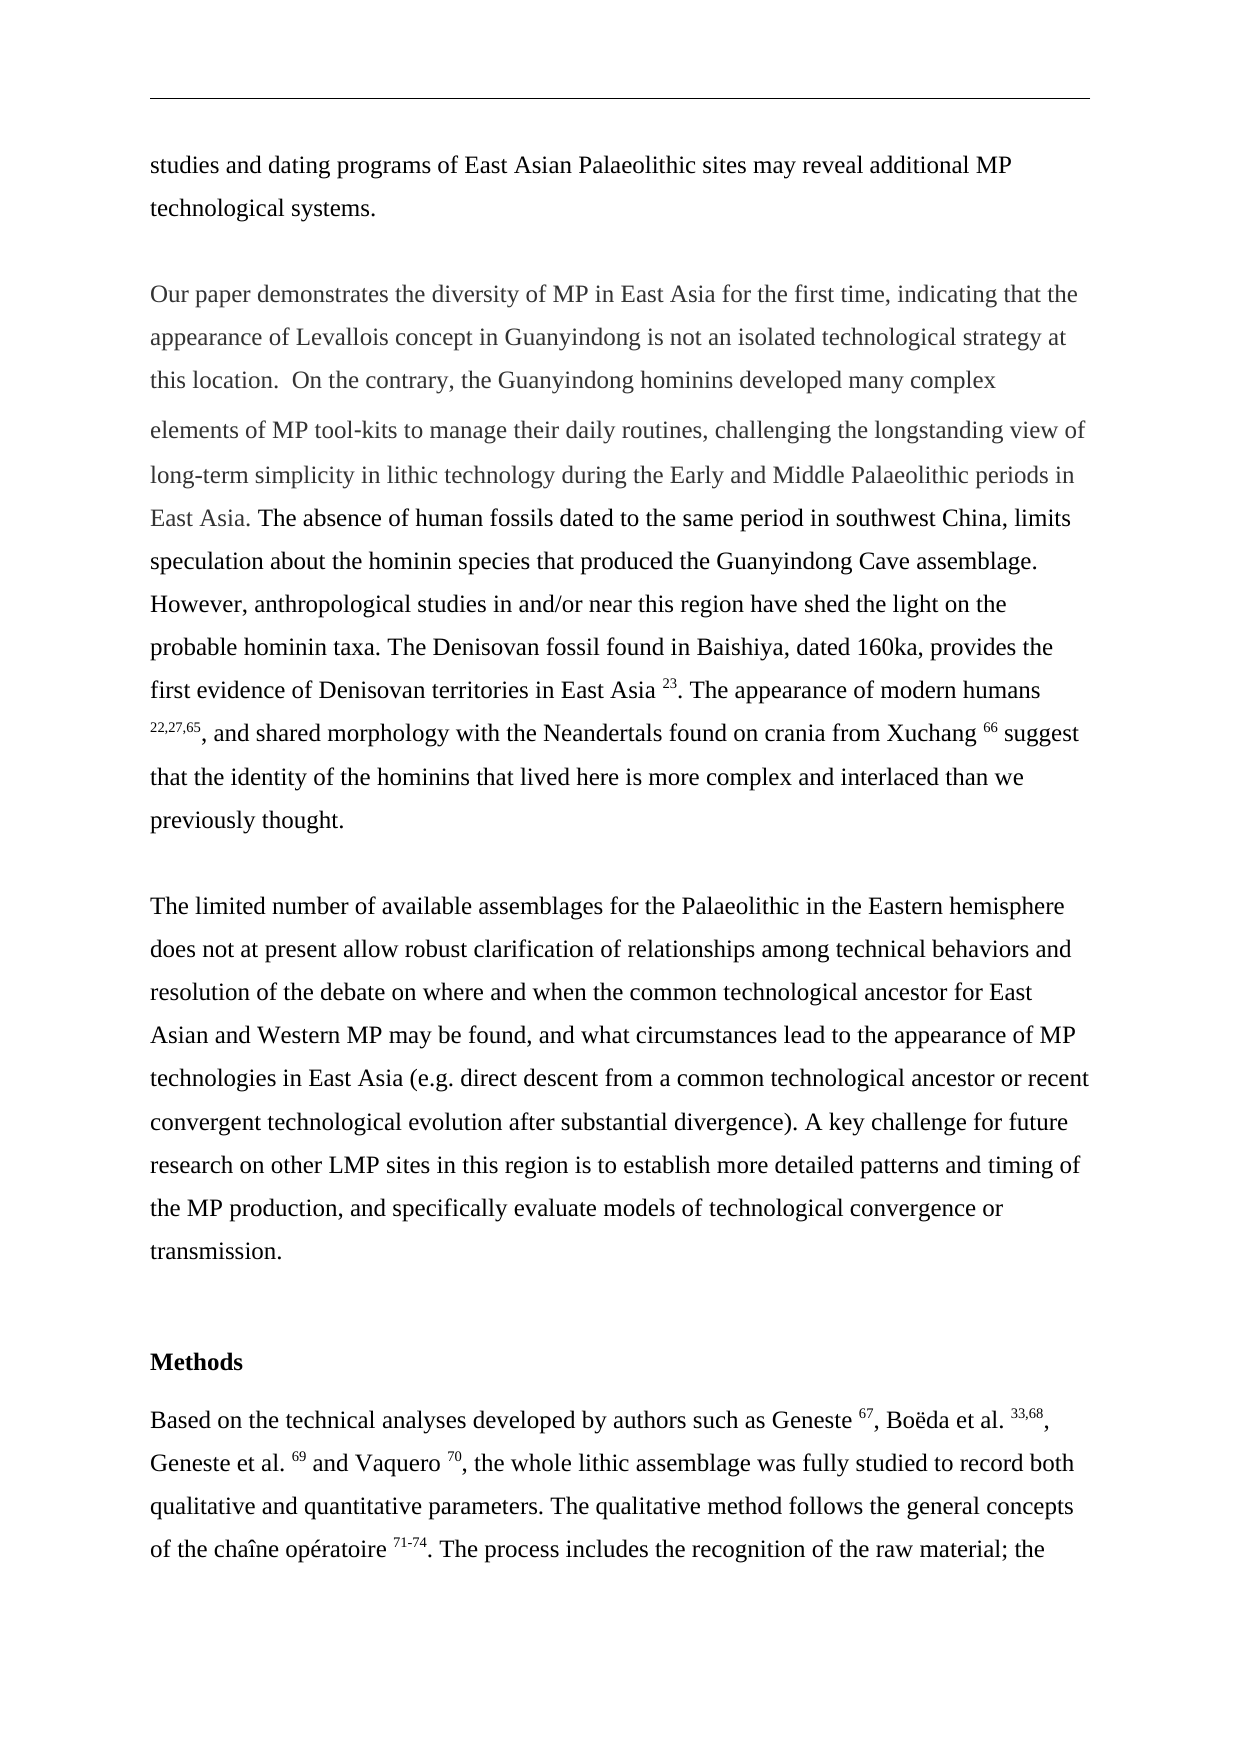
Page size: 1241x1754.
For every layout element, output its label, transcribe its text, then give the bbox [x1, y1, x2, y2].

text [150, 150, 1090, 222]
text Our paper demonstrates the diversity of MP in East Asia for the first time, indicating that the appearance of Levallois concept in Guanyindong is not an isolated technological strategy at this location. On the contrary, the Guanyindong hominins developed many complex elements of MP tool-kits to manage their daily routines, challenging the longstanding view of long-term simplicity in lithic technology during the Early and Middle Palaeolithic periods in East Asia. The absence of human fossils dated to the same period in southwest China, limits speculation about the hominin species that produced the Guanyindong Cave assemblage. However, anthropological studies in and/or near this region have shed the light on the probable hominin taxa. The Denisovan fossil found in Baishiya, dated 160ka, provides the first evidence of Denisovan territories in East Asia 23. The appearance of modern humans 22,27,65, and shared morphology with the Neandertals found on crania from Xuchang 66 suggest that the identity of the hominins that lived here is more complex and interlaced than we previously thought. [150, 279, 1090, 833]
text The limited number of available assemblages for the Palaeolithic in the Eastern hemisphere does not at present allow robust clarification of relationships among technical behaviors and resolution of the debate on where and when the common technological ancestor for East Asian and Western MP may be found, and what circumstances lead to the appearance of MP technologies in East Asia (e.g. direct descent from a common technological ancestor or recent convergent technological evolution after substantial divergence). A key challenge for future research on other LMP sites in this region is to establish more detailed patterns and timing of the MP production, and specifically evaluate models of technological convergence or transmission. [150, 891, 1090, 1265]
subtitle Methods [150, 1347, 1090, 1376]
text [150, 1405, 1090, 1563]
